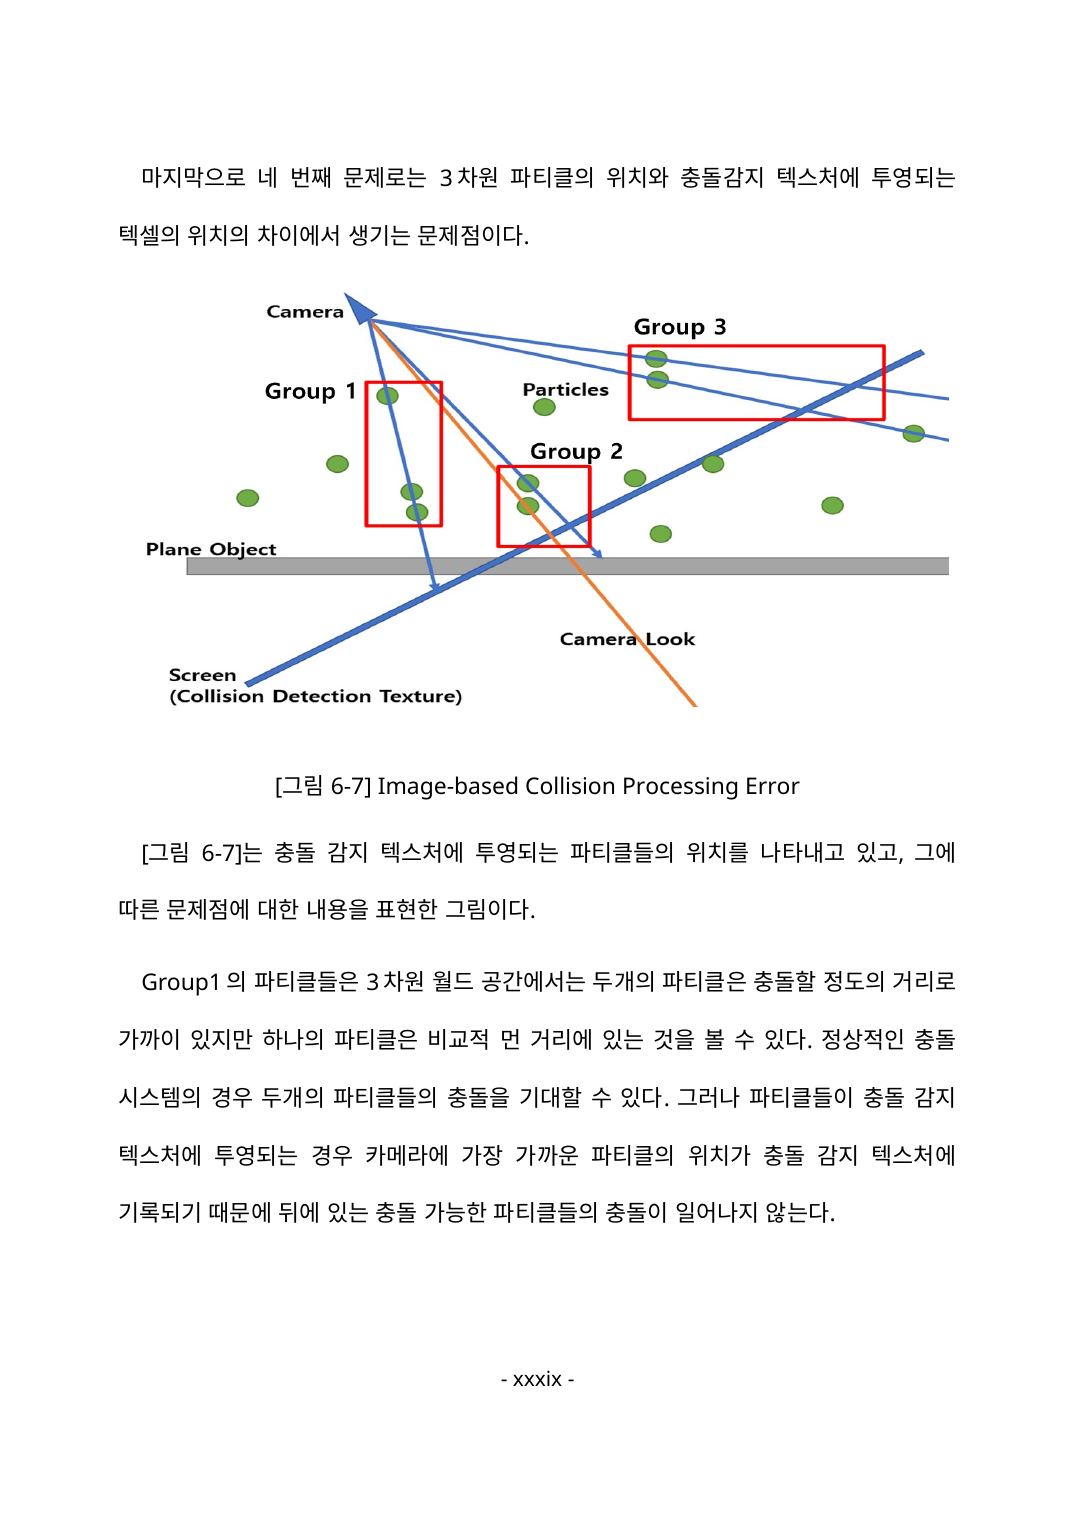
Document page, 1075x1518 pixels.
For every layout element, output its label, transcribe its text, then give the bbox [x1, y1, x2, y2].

text [그림 6-7]는 충돌 감지 텍스처에 투영되는 파티클들의 위치를 나타내고 있고, 그에 따른 문제점에 대한 내용을 표현한 그림이다. [118, 828, 957, 932]
text 마지막으로 네 번째 문제로는 3차원 파티클의 위치와 충돌감지 텍스처에 투영되는 텍셀의 위치의 차이에서 생기는 문제점이다. [118, 153, 957, 258]
text [그림 6-7] Image-based Collision Processing Error [118, 762, 957, 808]
text Group1의 파티클들은 3차원 월드 공간에서는 두개의 파티클은 충돌할 정도의 거리로 가까이 있지만 하나의 파티클은 비교적 먼 거리에 있는 것을 볼 수 있다. 정상적인 충돌 시스템의 경우 두개의 파티클들의 충돌을 기대할 수 있다. 그러나 파티클들이 충돌 감지 텍스처에 투영되는 경우 카메라에 가장 가까운 파티클의 위치가 충돌 감지 텍스처에 기록되기 때문에 뒤에 있는 충돌 가능한 파티클들의 충돌이 일어나지 않는다. [118, 957, 957, 1235]
picture [126, 282, 949, 708]
